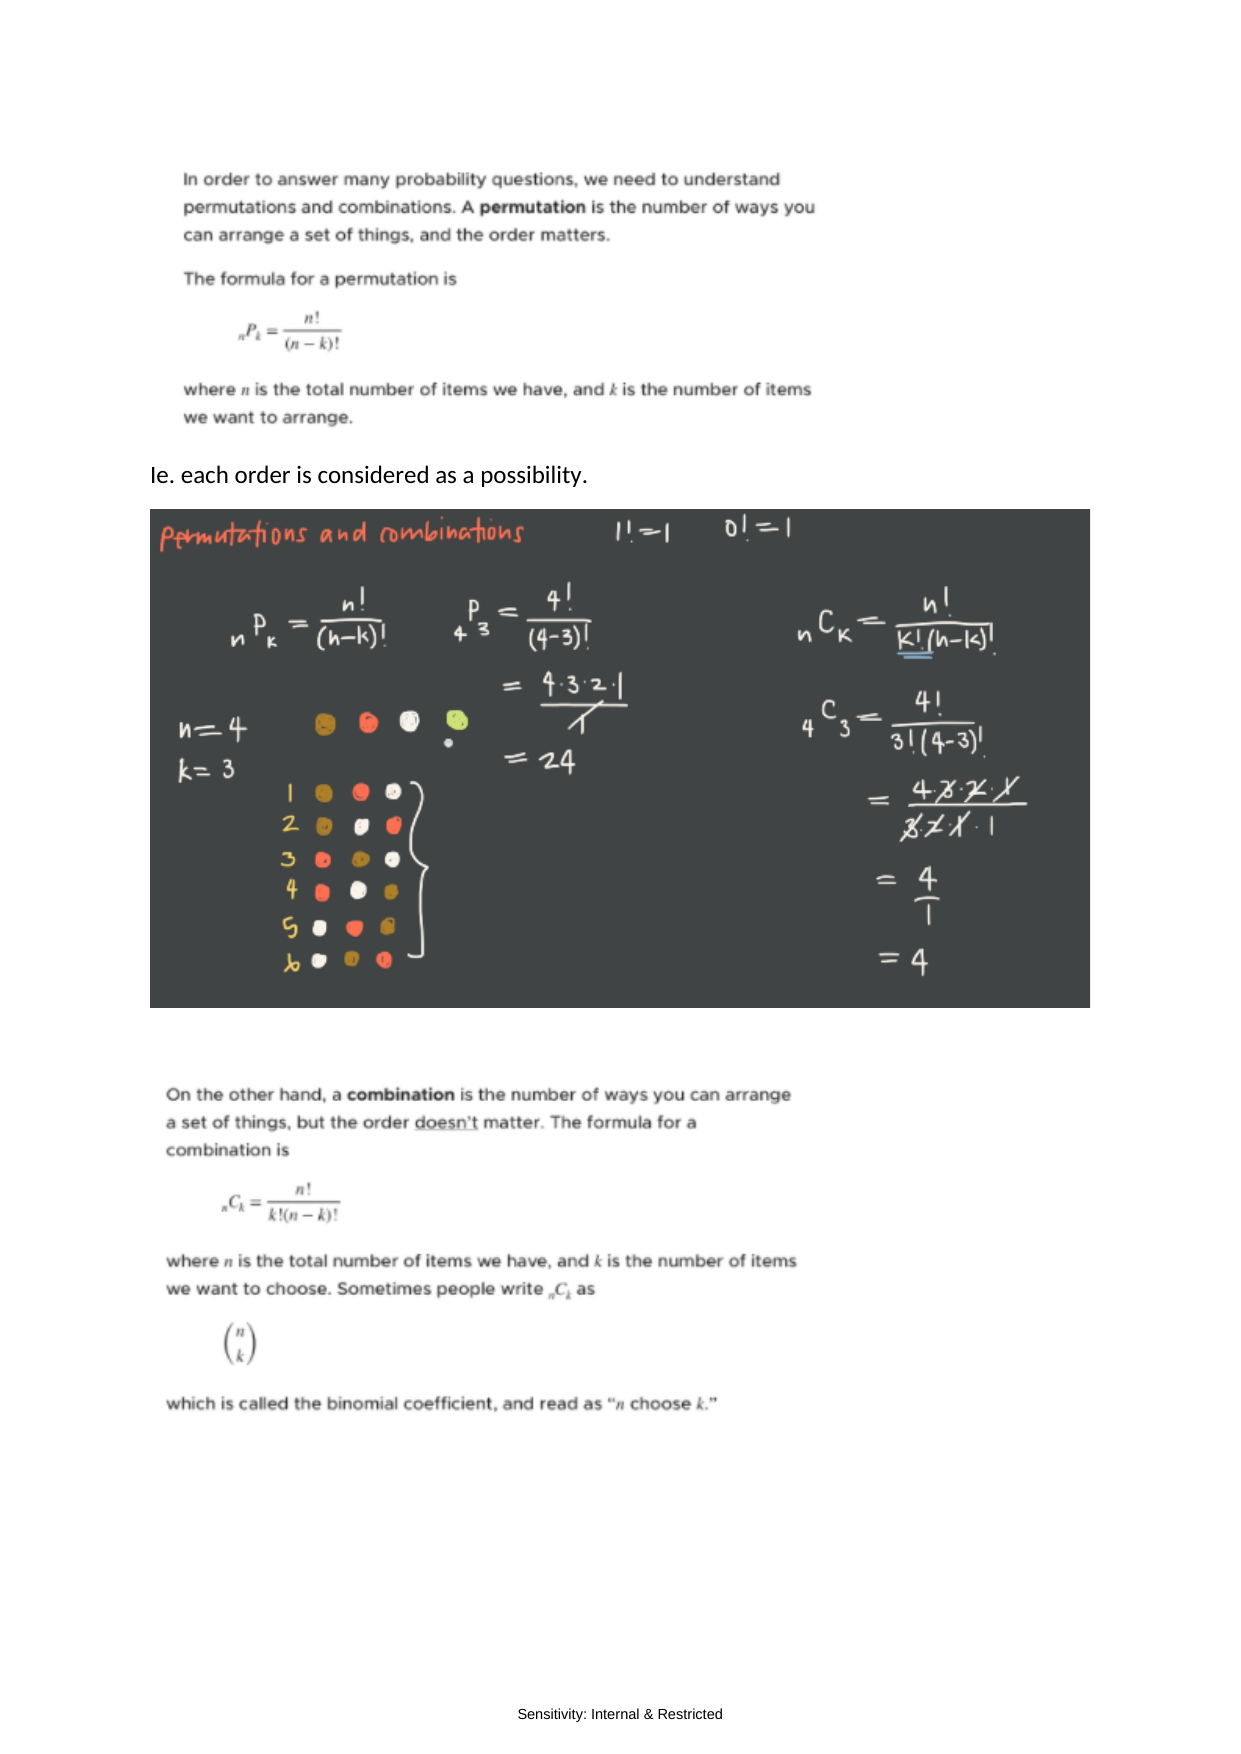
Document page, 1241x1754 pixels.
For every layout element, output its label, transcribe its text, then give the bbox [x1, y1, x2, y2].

text Ie. each order is considered as a possibility. [150, 459, 1090, 490]
